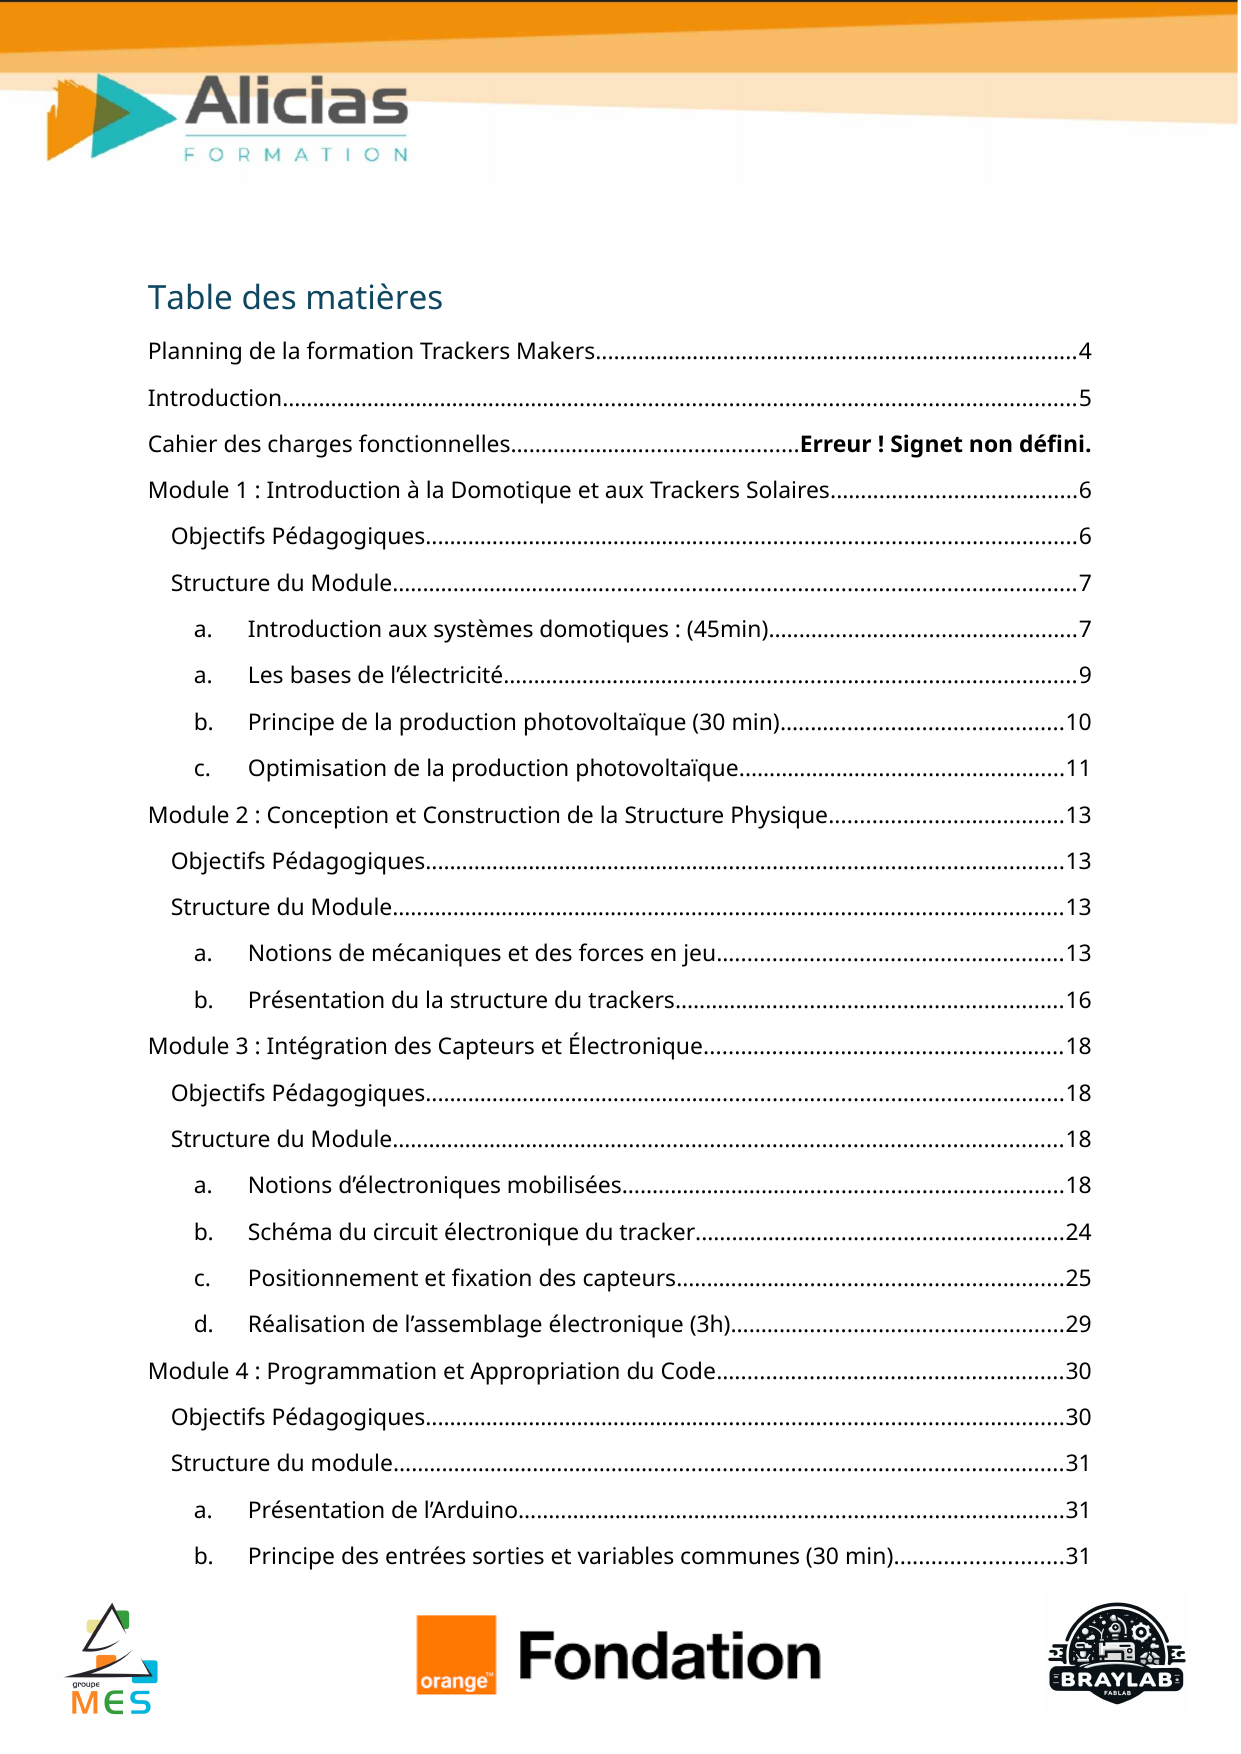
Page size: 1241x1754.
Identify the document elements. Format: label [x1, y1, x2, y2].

picture [1044, 1588, 1189, 1718]
picture [377, 1576, 863, 1734]
picture [42, 1588, 177, 1723]
picture [0, 0, 1238, 186]
